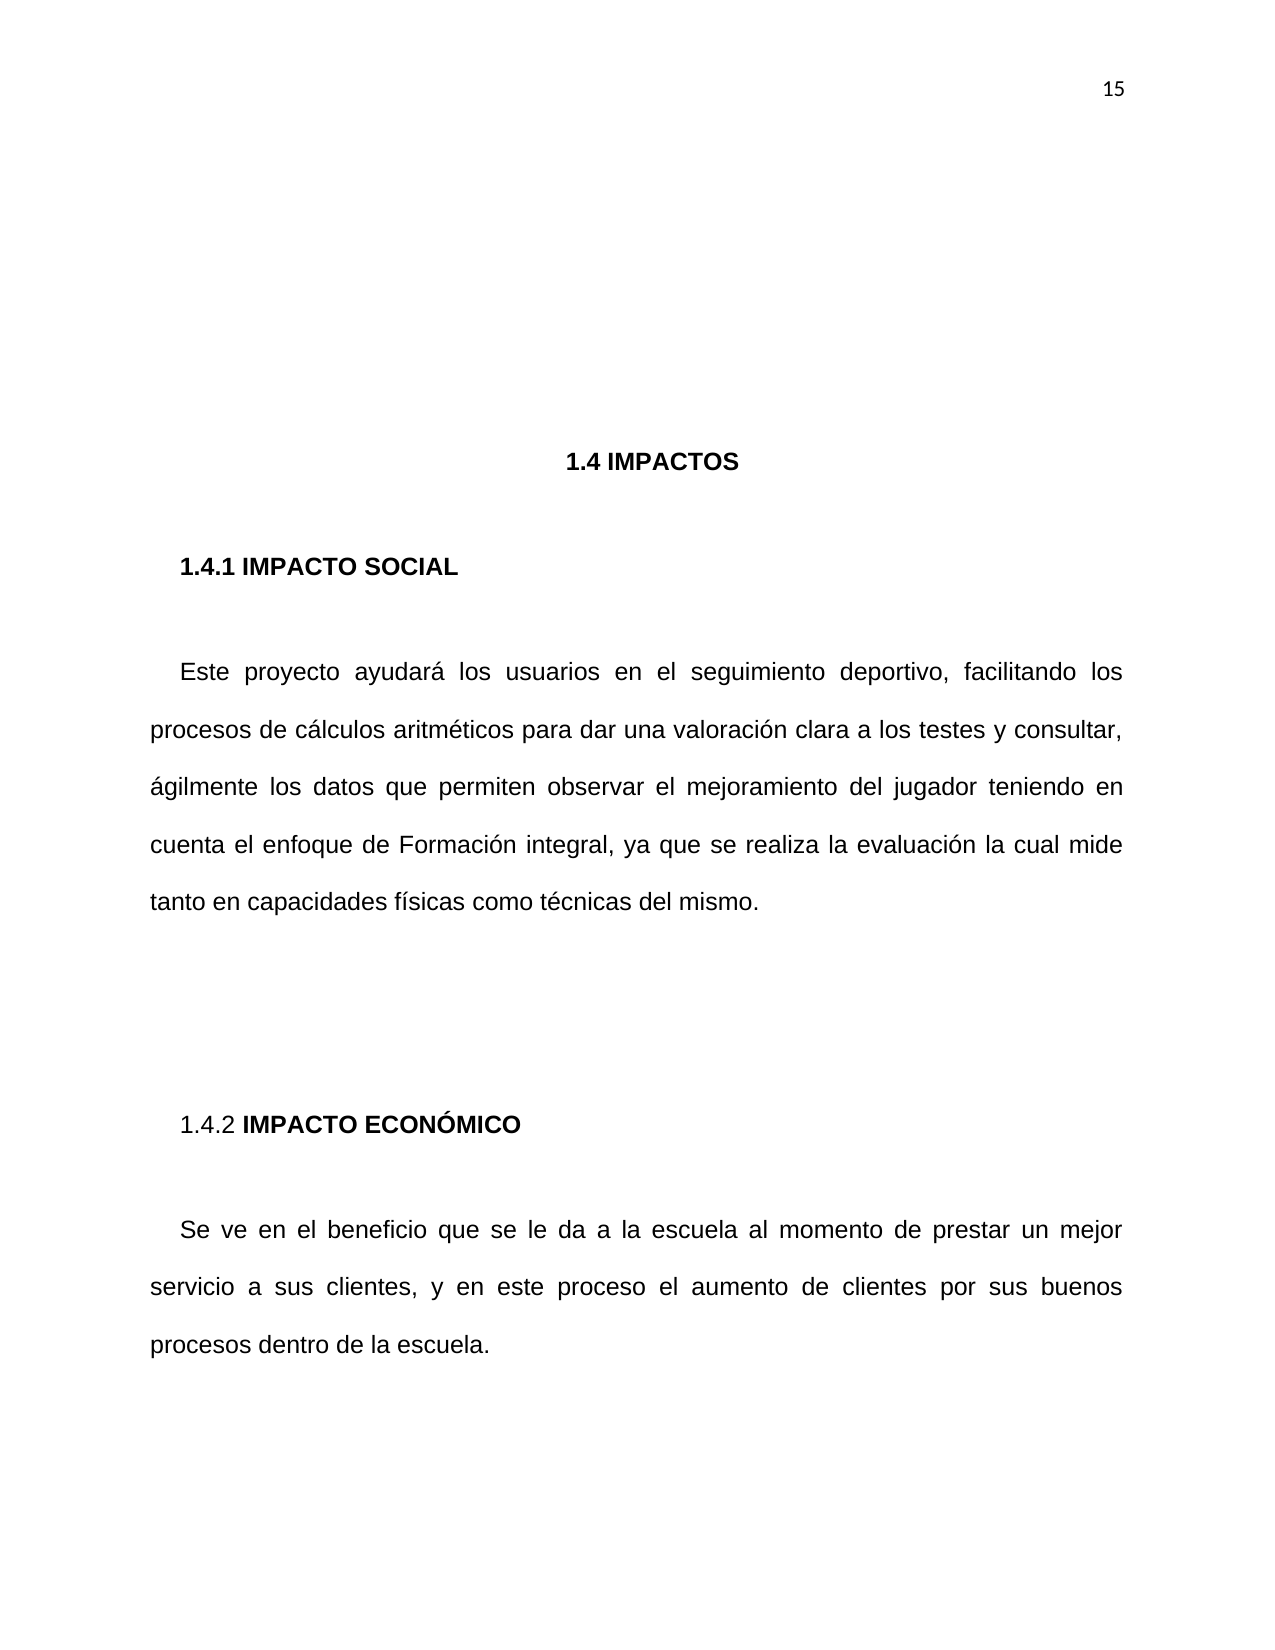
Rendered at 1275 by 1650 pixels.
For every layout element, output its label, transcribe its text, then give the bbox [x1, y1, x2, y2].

text Se ve en el beneficio que se le da a la escuela al momento de prestar un mejor servicio a sus clientes, y en este proceso el aumento de clientes por sus buenos procesos dentro de la escuela. [150, 1215, 1125, 1358]
subtitle 1.4.2 IMPACTO ECONÓMICO [150, 1109, 1125, 1138]
subtitle 1.4.1 IMPACTO SOCIAL [150, 552, 1125, 581]
text Este proyecto ayudará los usuarios en el seguimiento deportivo, facilitando los procesos de cálculos aritméticos para dar una valoración clara a los testes y consultar, ágilmente los datos que permiten observar el mejoramiento del jugador teniendo en cuenta el enfoque de Formación integral, ya que se realiza la evaluación la cual mide tanto en capacidades físicas como técnicas del mismo. [150, 657, 1125, 916]
subtitle 1.4 IMPACTOS [150, 447, 1125, 475]
